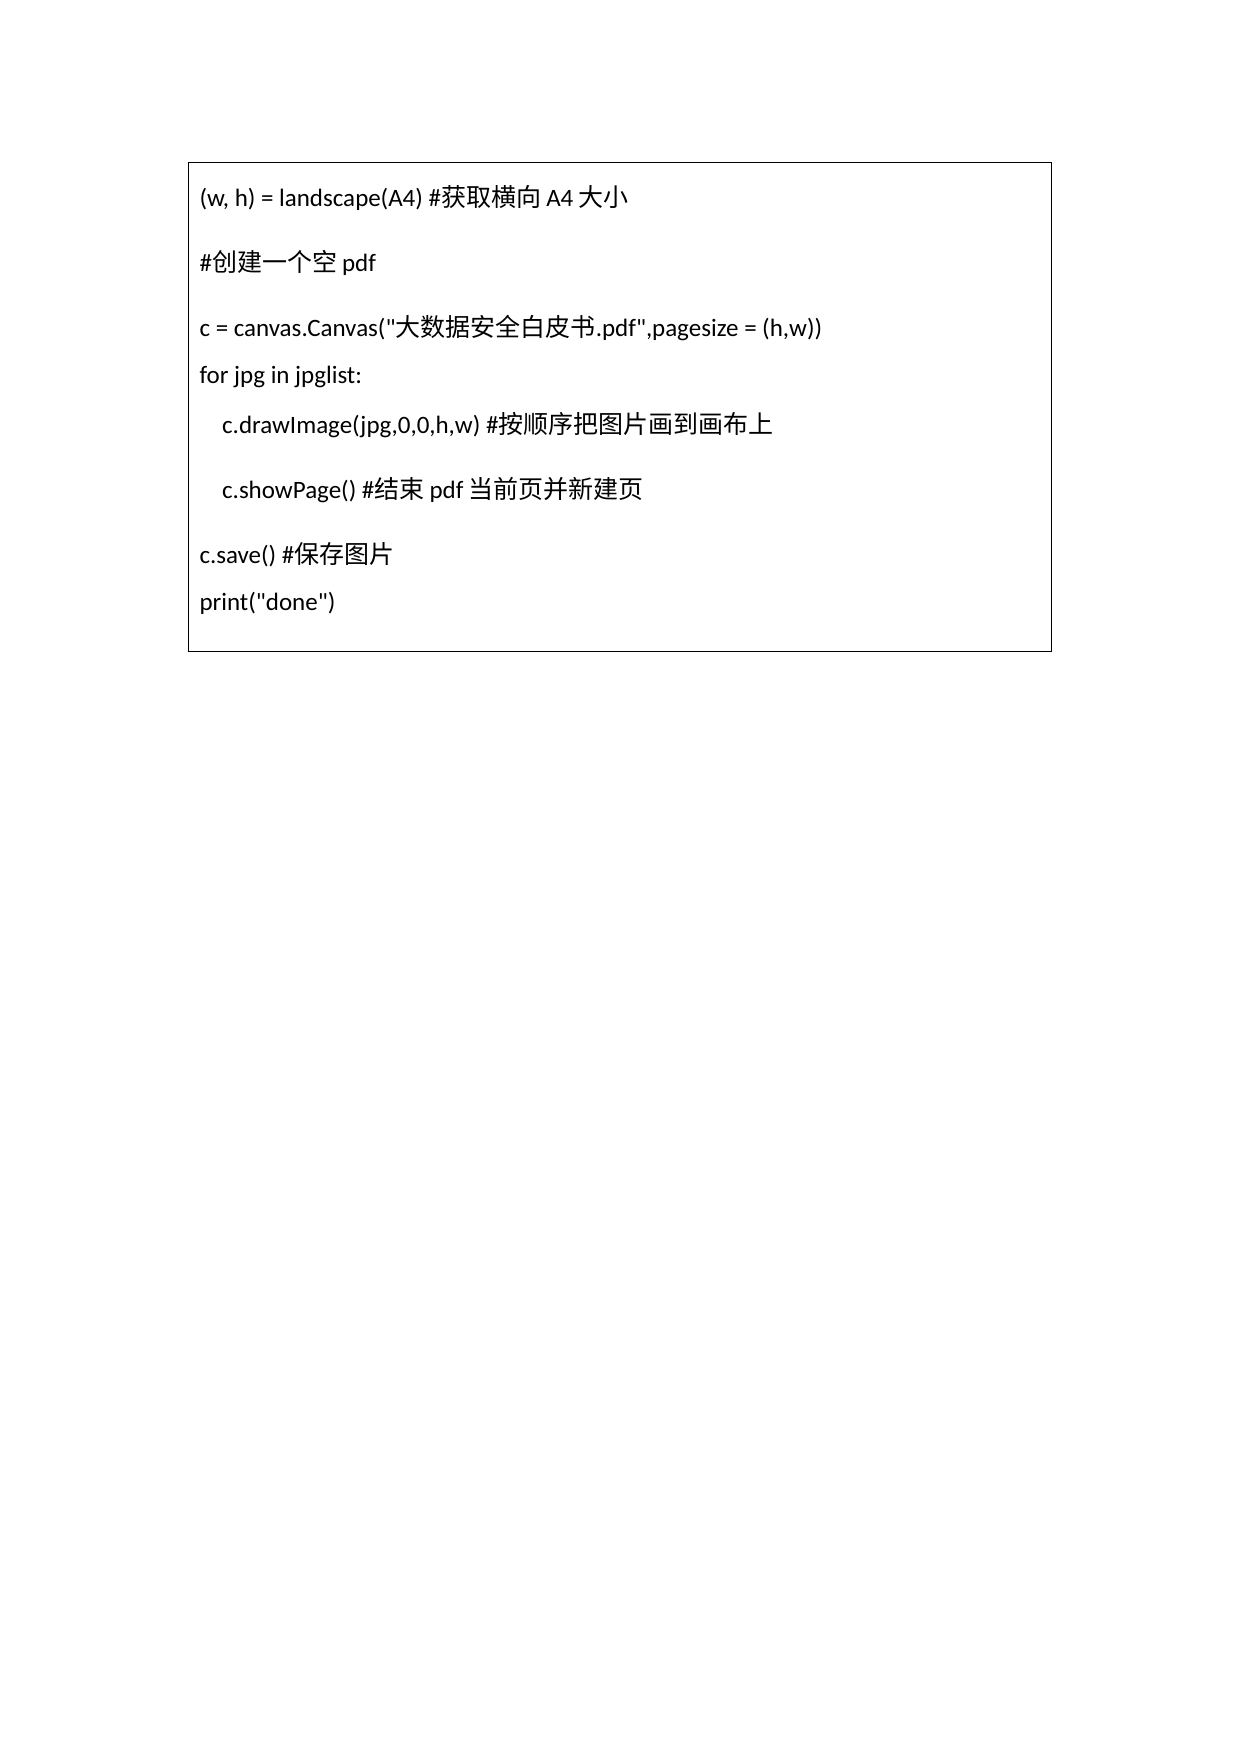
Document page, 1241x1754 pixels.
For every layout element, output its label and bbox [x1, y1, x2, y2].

table_header [189, 163, 1051, 651]
